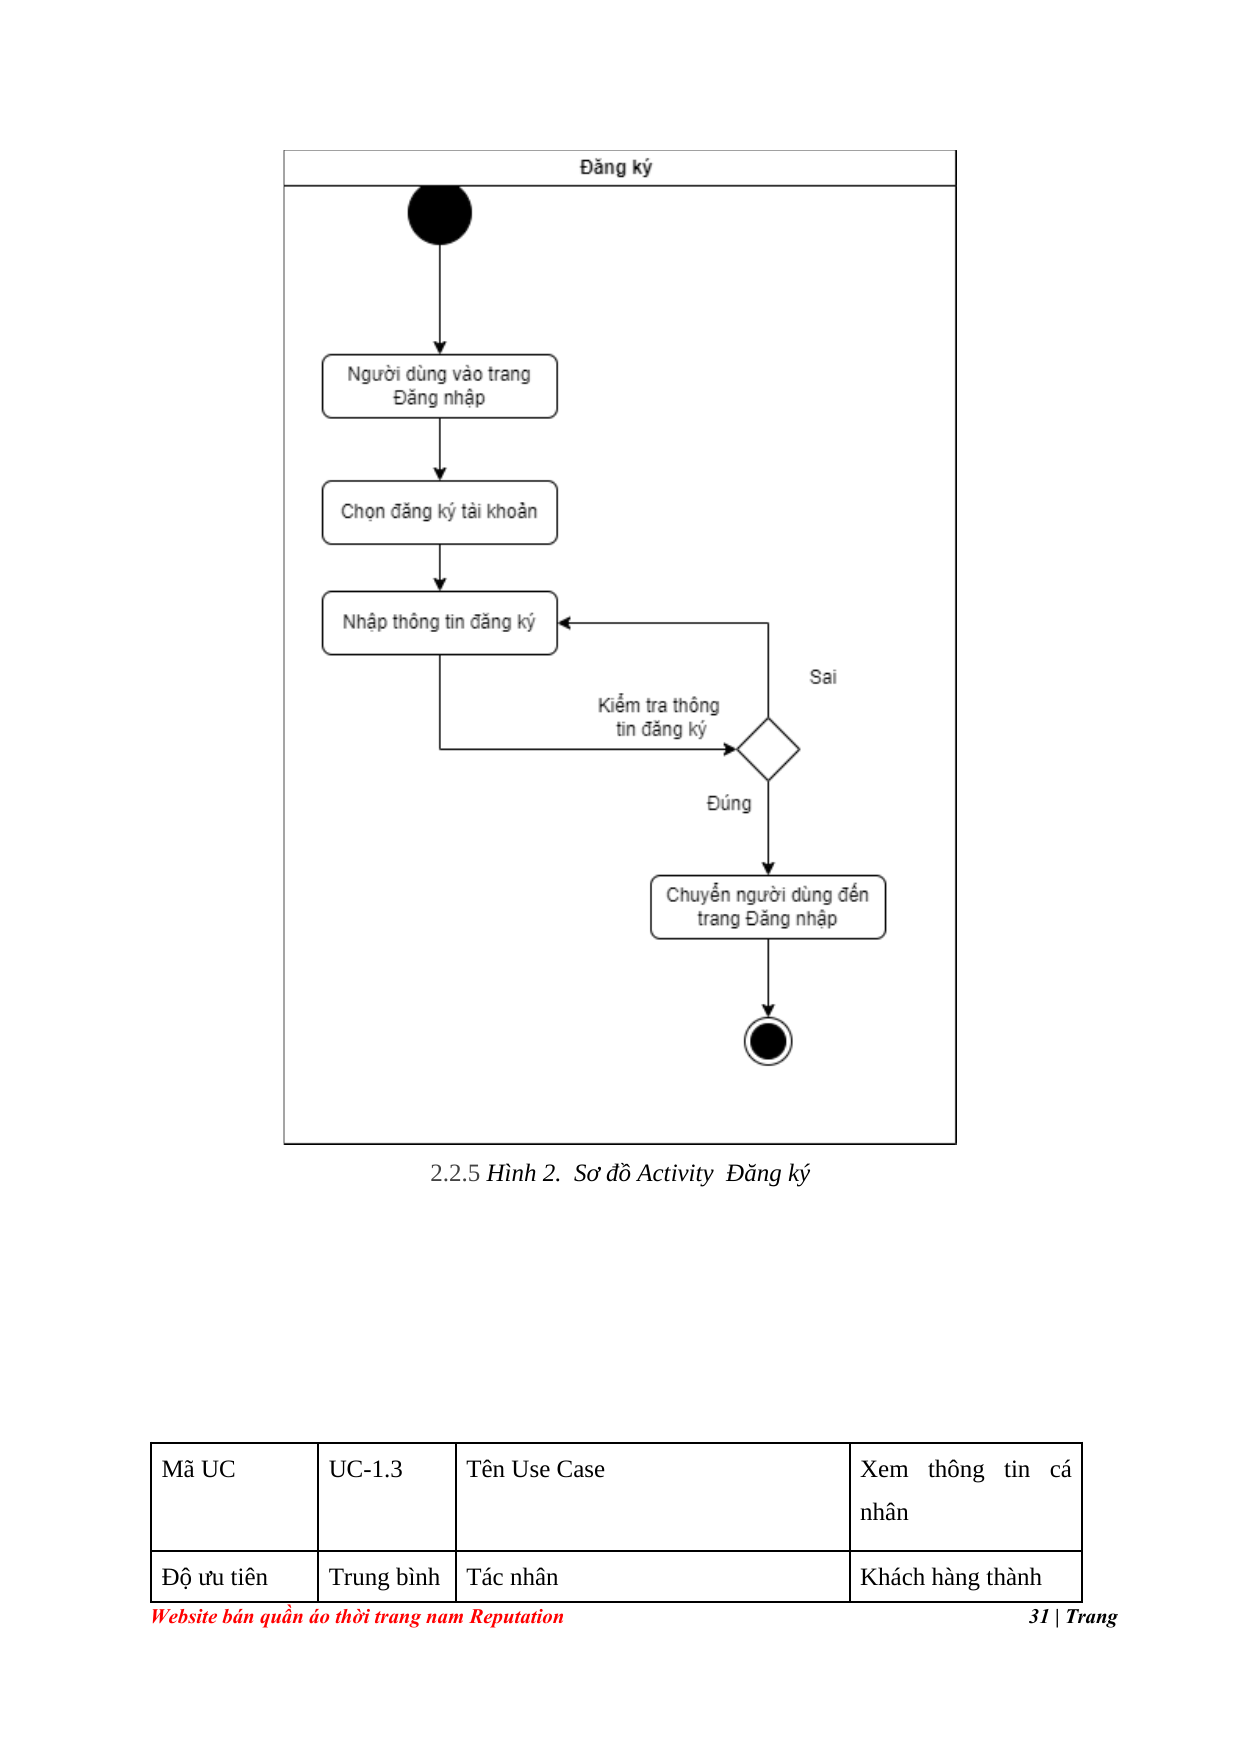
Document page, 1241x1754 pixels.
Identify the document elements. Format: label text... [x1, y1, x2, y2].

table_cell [851, 1552, 1081, 1601]
table_cell Trung bình [319, 1552, 455, 1601]
table_header Xem thông tin cá nhân [851, 1444, 1081, 1549]
table_header UC-1.3 [319, 1444, 455, 1549]
table_header Tên Use Case [457, 1444, 849, 1549]
table_cell Độ ưu tiên [152, 1552, 317, 1601]
table_cell Tác nhân [457, 1552, 849, 1601]
table_header Mã UC [152, 1444, 317, 1549]
picture [283, 150, 957, 1145]
text 2.2.5 Hình 2. Sơ đồ Activity Đăng ký [150, 1158, 1090, 1187]
